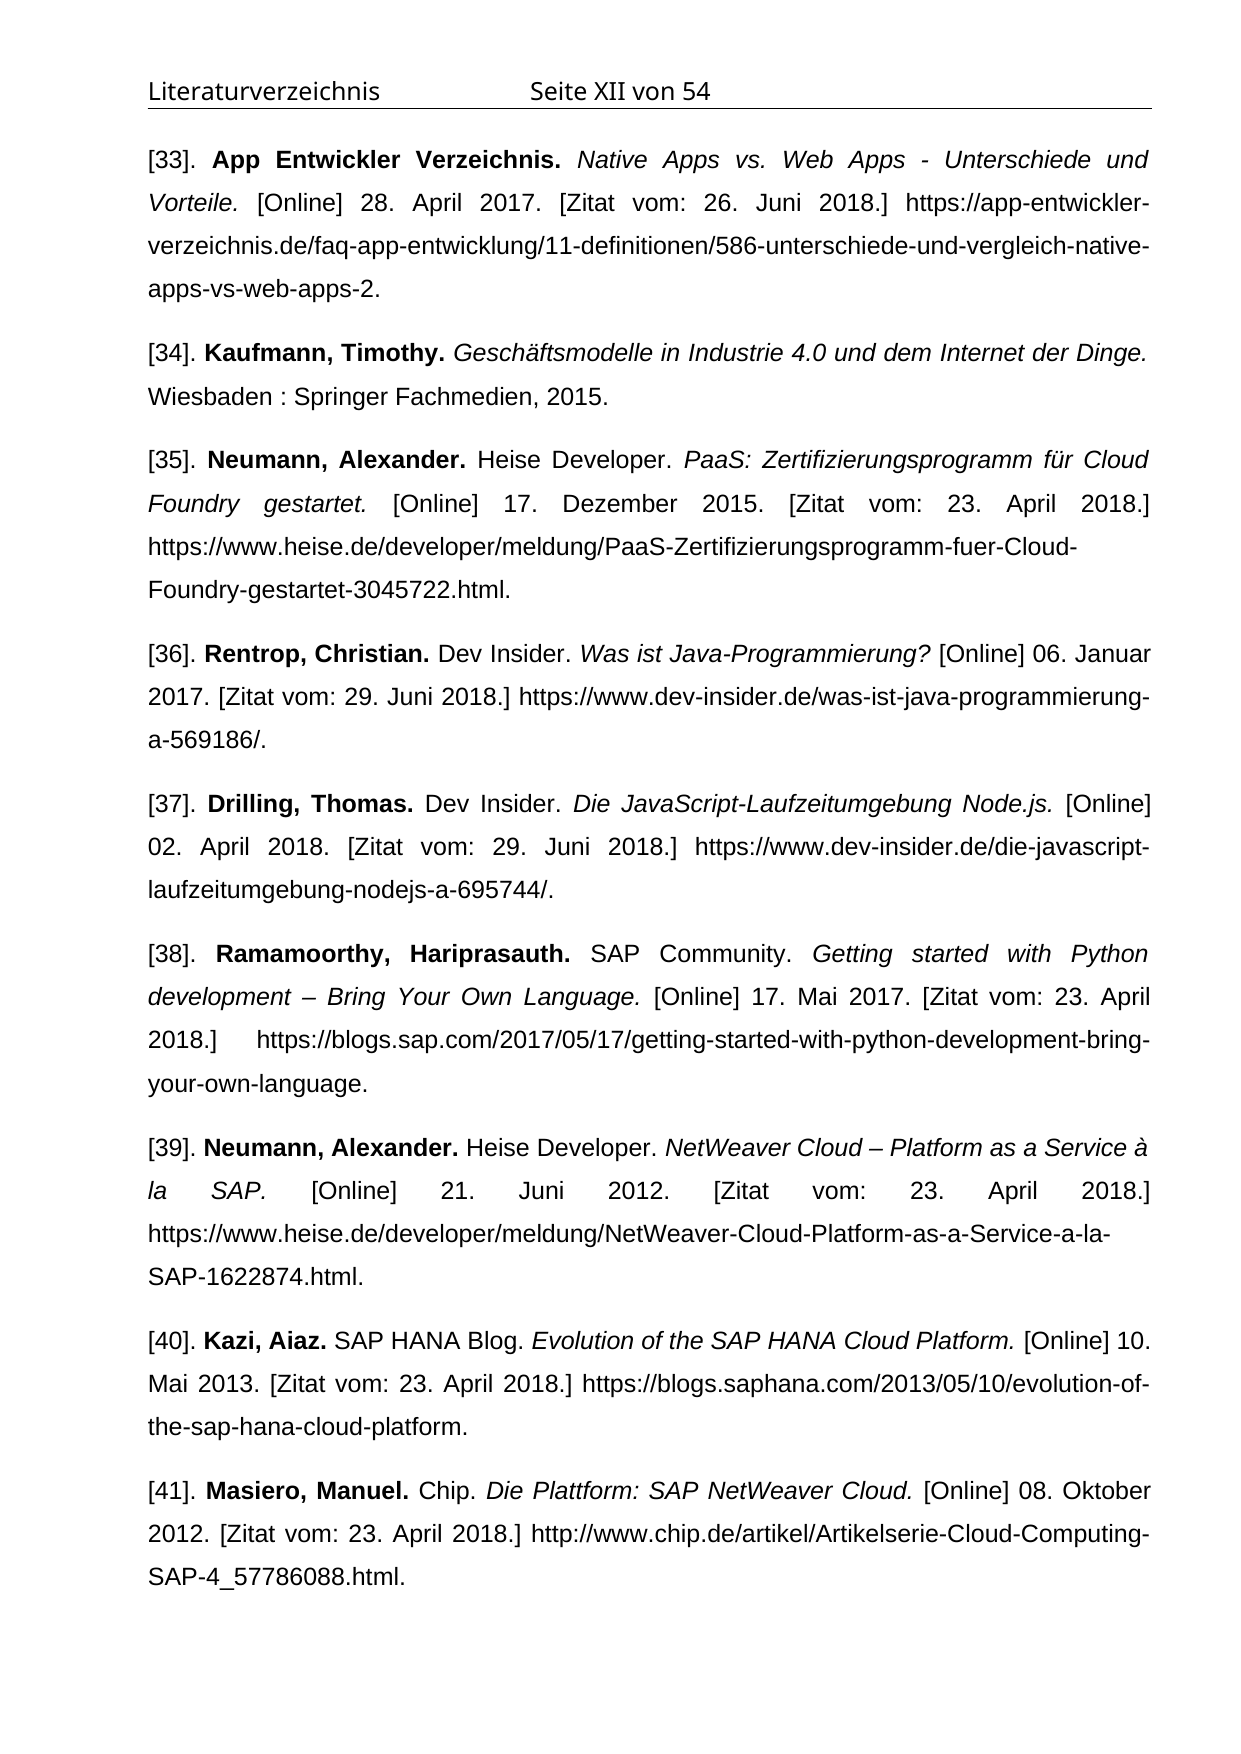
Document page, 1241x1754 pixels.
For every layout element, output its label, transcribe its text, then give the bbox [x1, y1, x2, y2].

text [33]. App Entwickler Verzeichnis. Native Apps vs. Web Apps - Unterschiede und Vorteile. [Online] 28. April 2017. [Zitat vom: 26. Juni 2018.] https://app-entwickler-verzeichnis.de/faq-app-entwicklung/11-definitionen/586-unterschiede-und-vergleich-native-apps-vs-web-apps-2. [148, 145, 1152, 303]
text [40]. Kazi, Aiaz. SAP HANA Blog. Evolution of the SAP HANA Cloud Platform. [Online] 10. Mai 2013. [Zitat vom: 23. April 2018.] https://blogs.saphana.com/2013/05/10/evolution-of-the-sap-hana-cloud-platform. [148, 1326, 1152, 1441]
text [38]. Ramamoorthy, Hariprasauth. SAP Community. Getting started with Python development – Bring Your Own Language. [Online] 17. Mai 2017. [Zitat vom: 23. April 2018.] https://blogs.sap.com/2017/05/17/getting-started-with-python-development-bring-your-own-language. [148, 939, 1152, 1097]
text [37]. Drilling, Thomas. Dev Insider. Die JavaScript-Laufzeitumgebung Node.js. [Online] 02. April 2018. [Zitat vom: 29. Juni 2018.] https://www.dev-insider.de/die-javascript-laufzeitumgebung-nodejs-a-695744/. [148, 789, 1152, 904]
text [34]. Kaufmann, Timothy. Geschäftsmodelle in Industrie 4.0 und dem Internet der Dinge. Wiesbaden : Springer Fachmedien, 2015. [148, 338, 1152, 410]
text [35]. Neumann, Alexander. Heise Developer. PaaS: Zertifizierungsprogramm für Cloud Foundry gestartet. [Online] 17. Dezember 2015. [Zitat vom: 23. April 2018.] https://www.heise.de/developer/meldung/PaaS-Zertifizierungsprogramm-fuer-Cloud-Foundry-gestartet-3045722.html. [148, 446, 1152, 604]
text [36]. Rentrop, Christian. Dev Insider. Was ist Java-Programmierung? [Online] 06. Januar 2017. [Zitat vom: 29. Juni 2018.] https://www.dev-insider.de/was-ist-java-programmierung-a-569186/. [148, 639, 1152, 754]
text [39]. Neumann, Alexander. Heise Developer. NetWeaver Cloud – Platform as a Service à la SAP. [Online] 21. Juni 2012. [Zitat vom: 23. April 2018.] https://www.heise.de/developer/meldung/NetWeaver-Cloud-Platform-as-a-Service-a-la-SAP-1622874.html. [148, 1133, 1152, 1291]
text [41]. Masiero, Manuel. Chip. Die Plattform: SAP NetWeaver Cloud. [Online] 08. Oktober 2012. [Zitat vom: 23. April 2018.] http://www.chip.de/artikel/Artikelserie-Cloud-Computing-SAP-4_57786088.html. [148, 1476, 1152, 1591]
